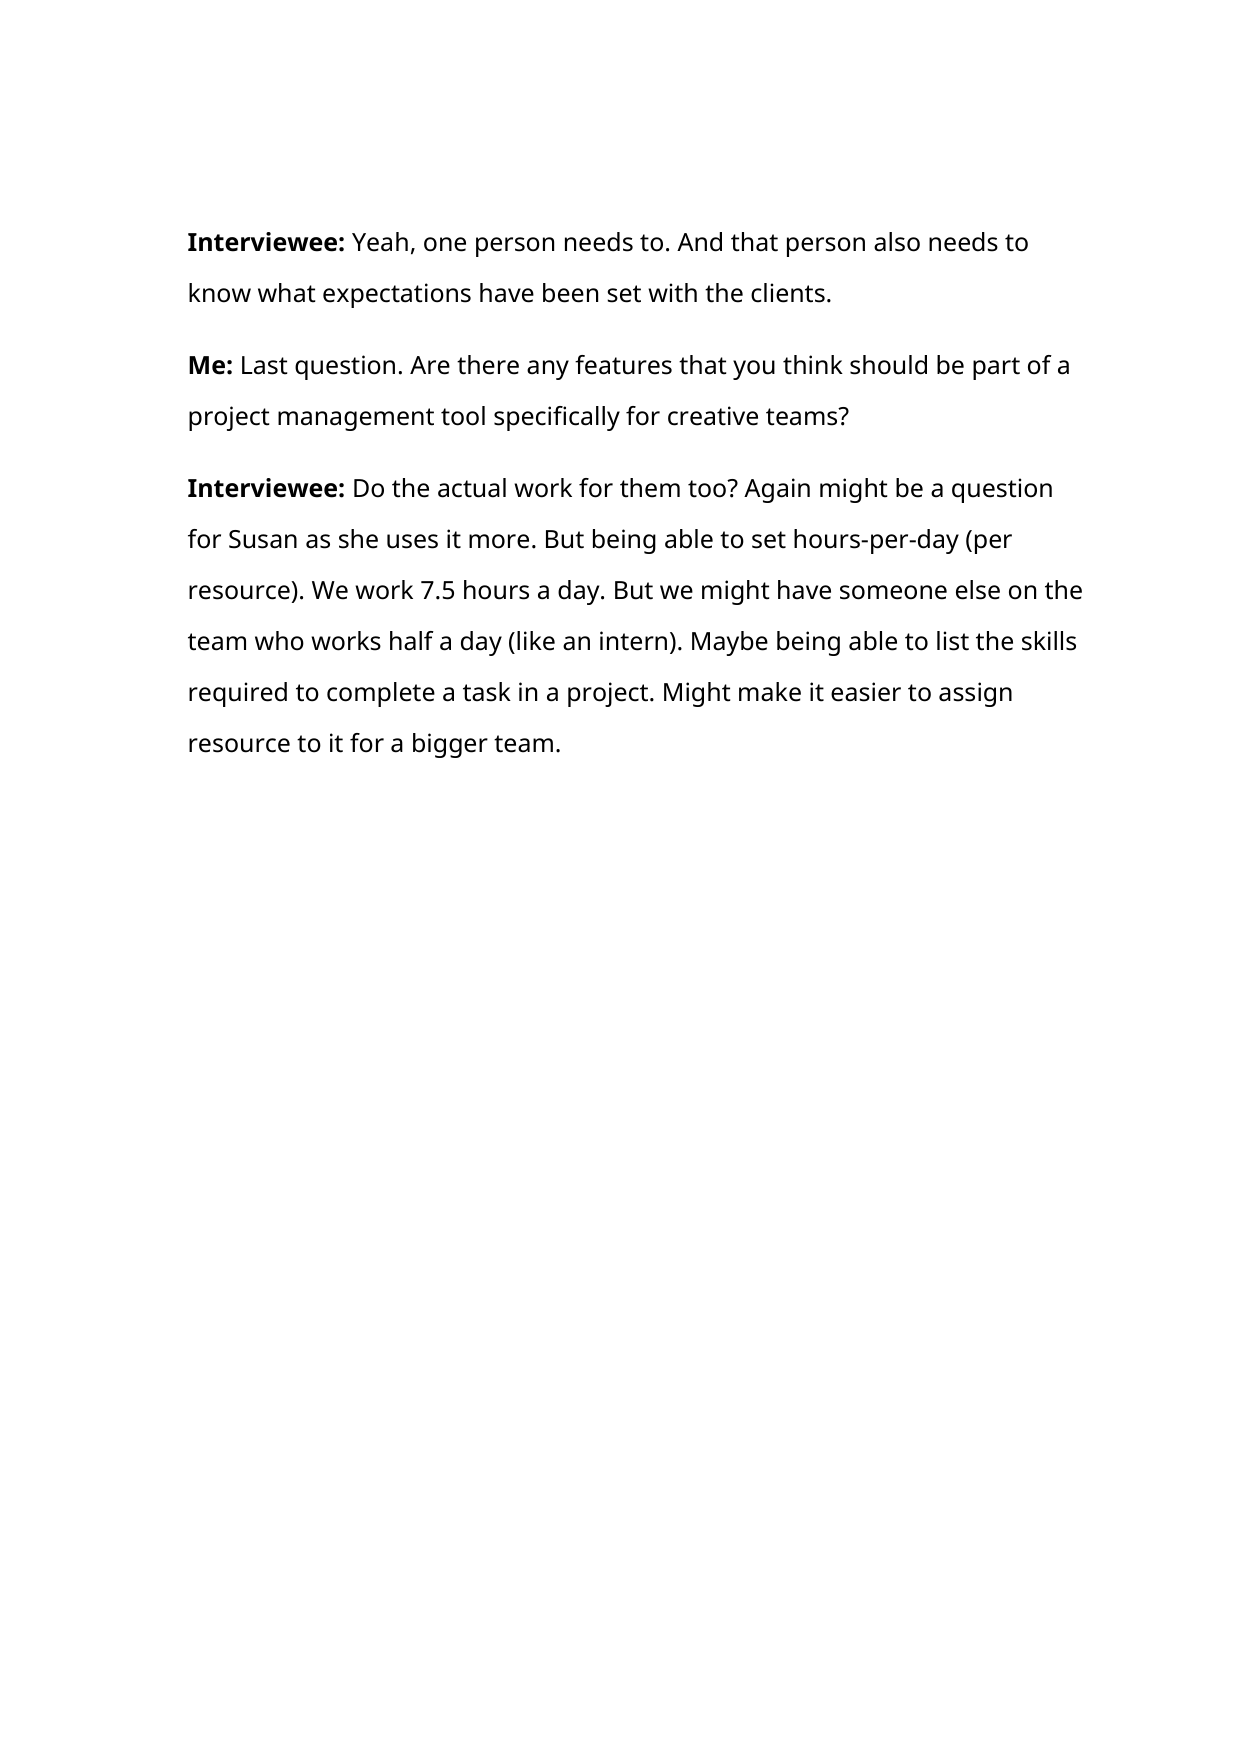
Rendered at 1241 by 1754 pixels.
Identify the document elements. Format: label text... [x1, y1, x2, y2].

text Me: Last question. Are there any features that you think should be part of a project management tool specifically for creative teams? [187, 348, 1090, 433]
text Interviewee: Yeah, one person needs to. And that person also needs to know what expectations have been set with the clients. [187, 225, 1090, 310]
text Interviewee: Do the actual work for them too? Again might be a question for Susan as she uses it more. But being able to set hours-per-day (per resource). We work 7.5 hours a day. But we might have someone else on the team who works half a day (like an intern). Maybe being able to list the skills required to complete a task in a project. Might make it easier to assign resource to it for a bigger team. [187, 471, 1090, 760]
